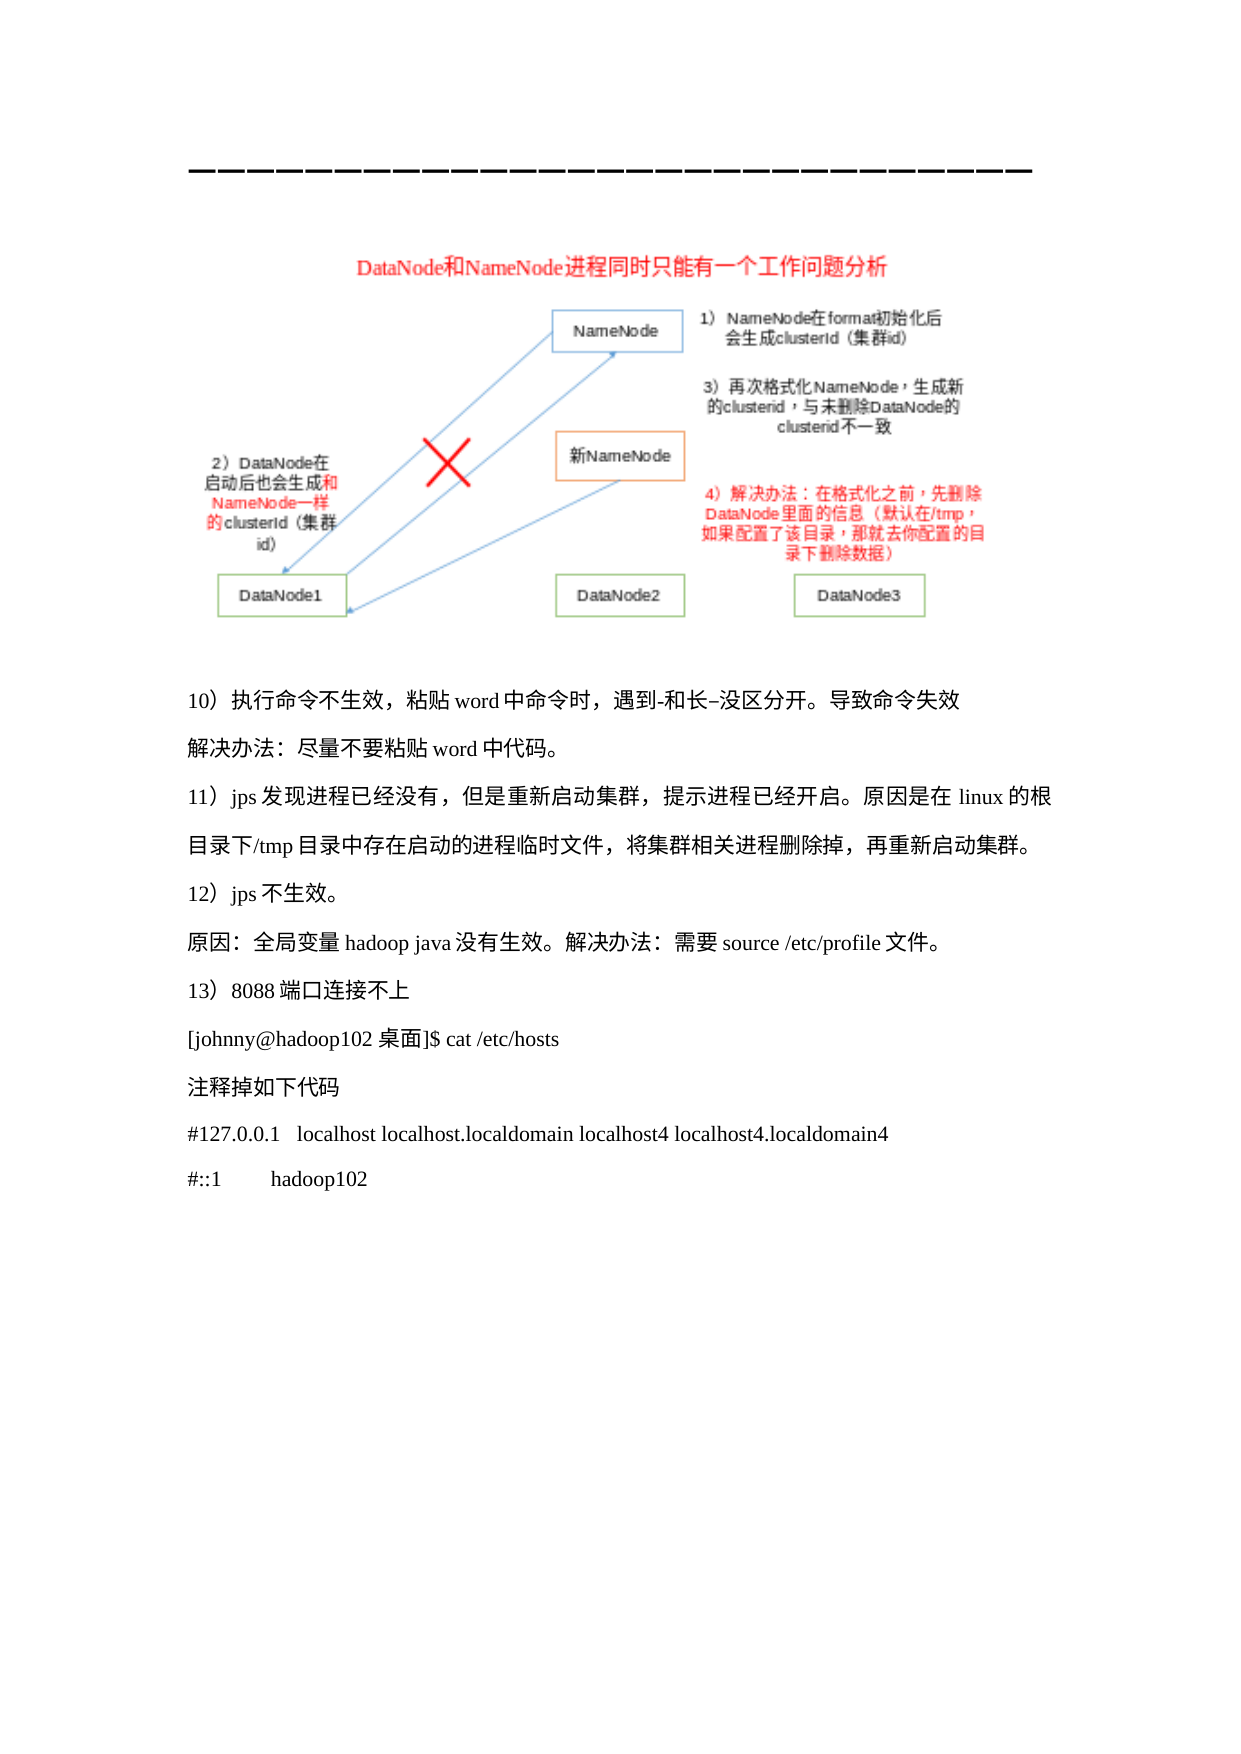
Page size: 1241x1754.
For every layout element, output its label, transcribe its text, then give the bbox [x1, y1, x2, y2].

text 原因：全局变量hadoop java没有生效。解决办法：需要source /etc/profile文件。 [187, 924, 1053, 957]
text [johnny@hadoop102 桌面]$ cat /etc/hosts [187, 1021, 1053, 1053]
text 11）jps发现进程已经没有，但是重新启动集群，提示进程已经开启。原因是在linux的根目录下/tmp目录中存在启动的进程临时文件，将集群相关进程删除掉，再重新启动集群。 [187, 779, 1053, 860]
text 13）8088端口连接不上 [187, 973, 1053, 1005]
text 12）jps不生效。 [187, 876, 1053, 908]
text 解决办法：尽量不要粘贴word中代码。 [187, 731, 1053, 763]
text #::1 hadoop102 [187, 1163, 1053, 1195]
text 10）执行命令不生效，粘贴word中命令时，遇到-和长–没区分开。导致命令失效 [187, 682, 1053, 715]
text #127.0.0.1 localhost localhost.localdomain localhost4 localhost4.localdomain4 [187, 1118, 1053, 1150]
text 注释掉如下代码 [187, 1069, 1053, 1102]
